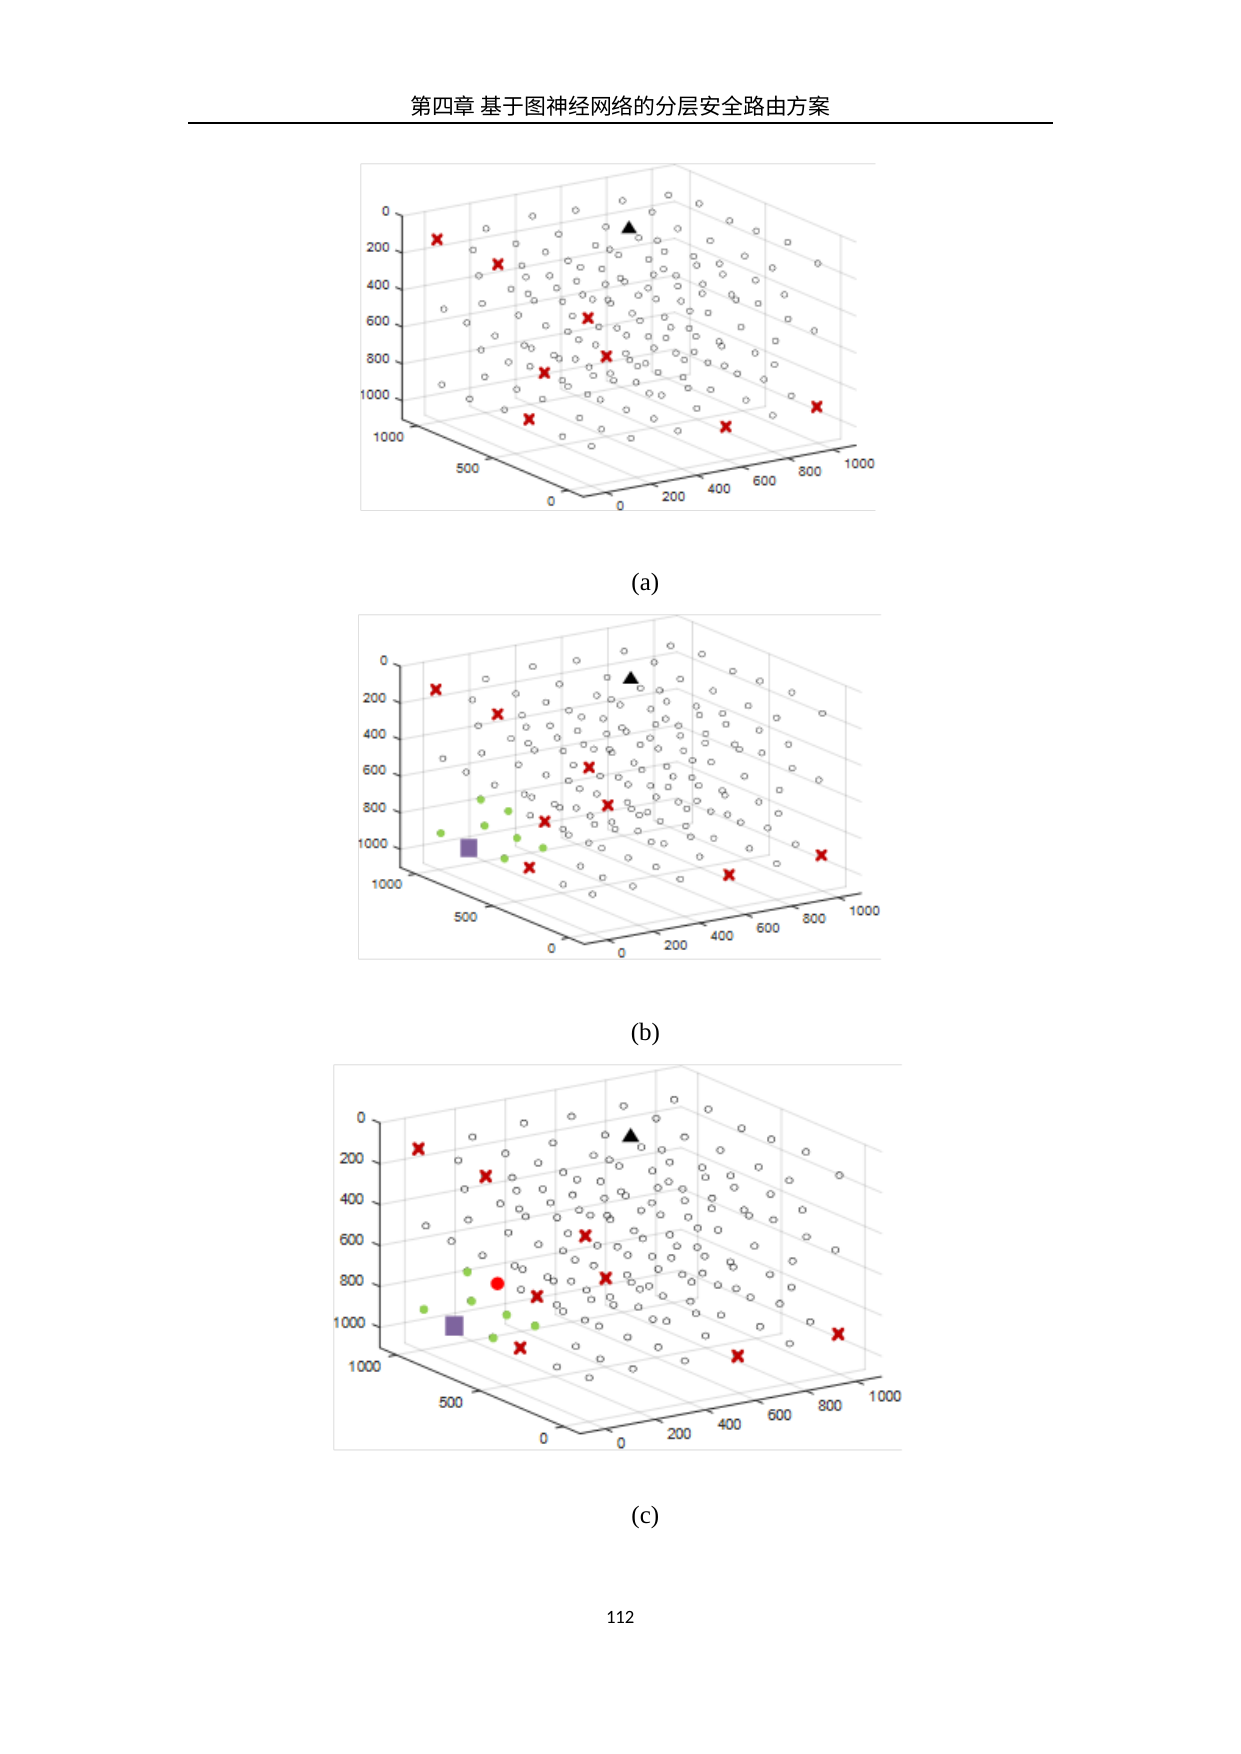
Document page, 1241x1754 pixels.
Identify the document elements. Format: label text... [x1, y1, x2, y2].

picture [354, 612, 886, 986]
picture [358, 162, 882, 539]
text (c) [187, 1498, 1053, 1531]
text (a) [187, 565, 1053, 598]
picture [331, 1062, 910, 1480]
text (b) [187, 1016, 1053, 1048]
